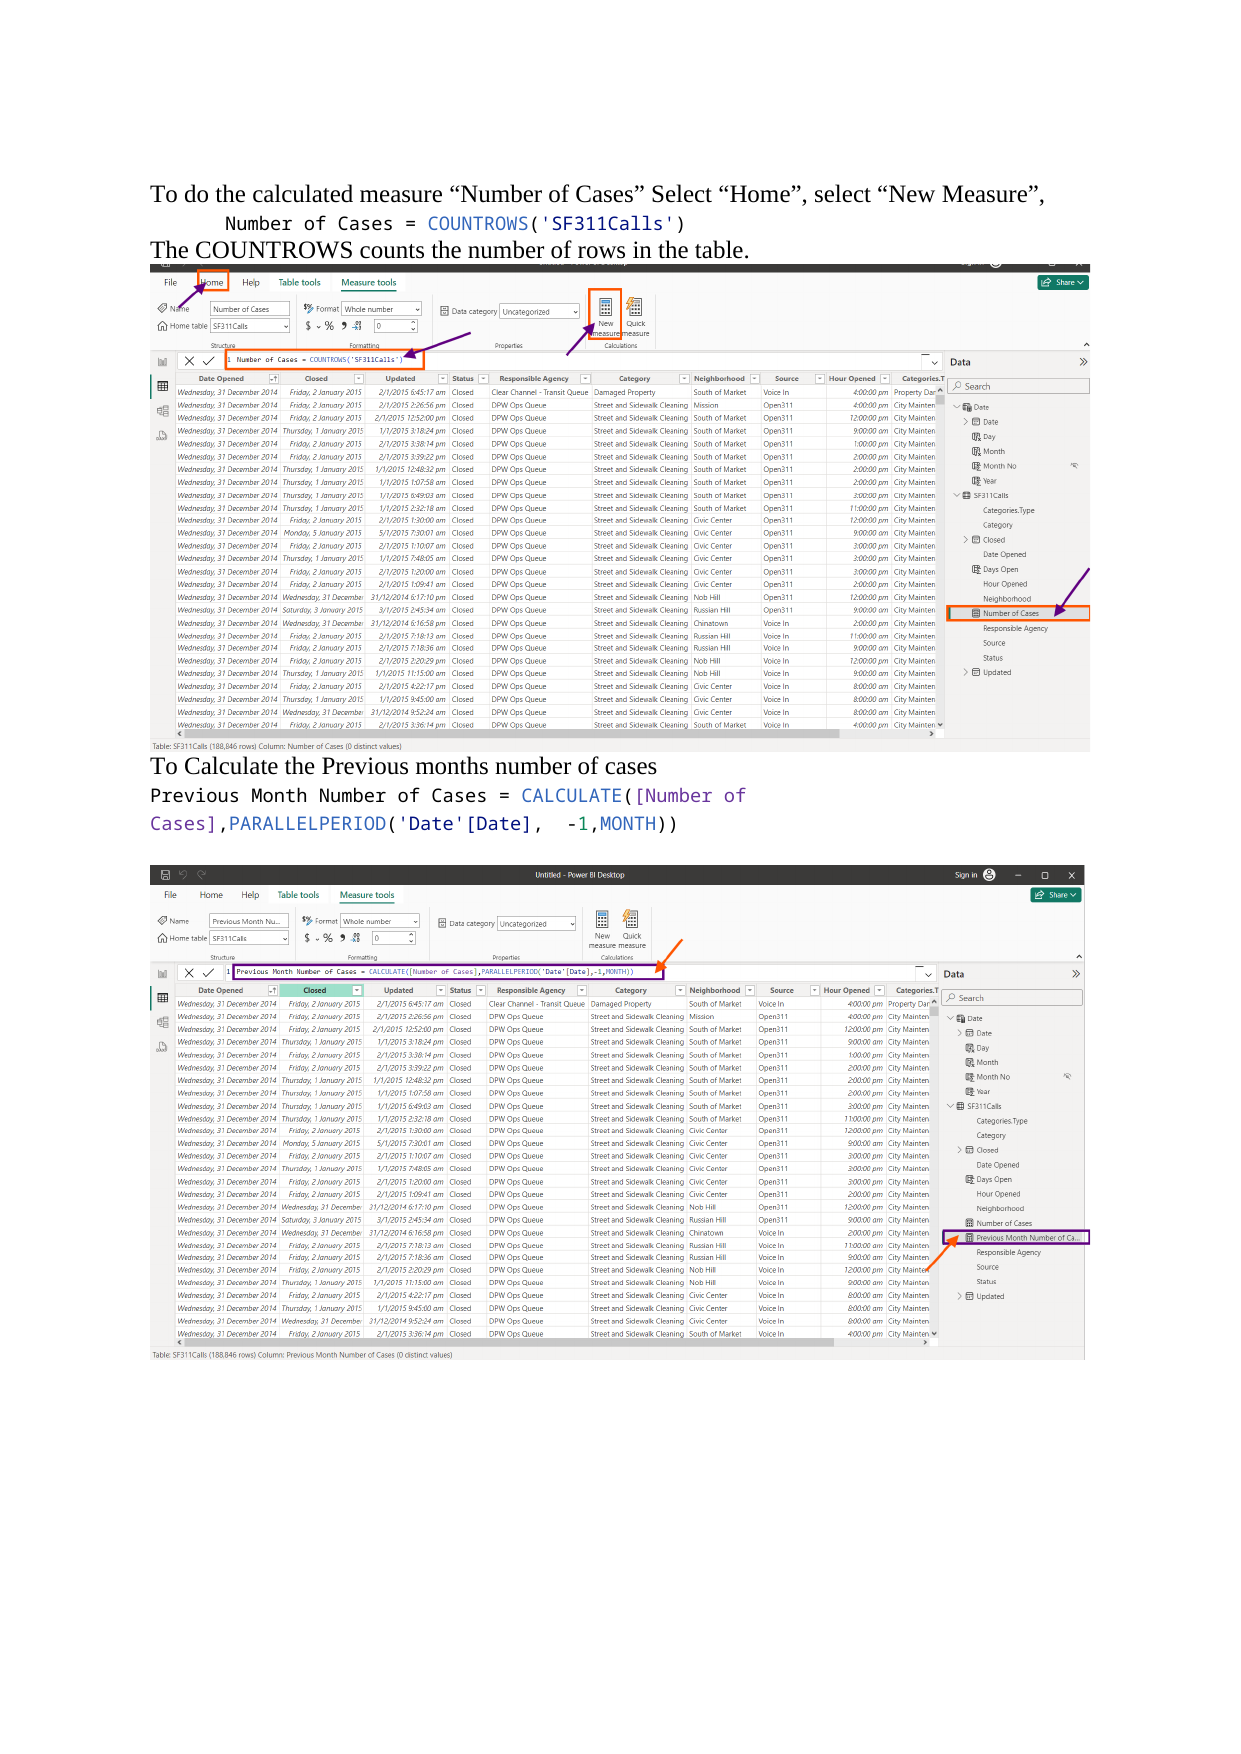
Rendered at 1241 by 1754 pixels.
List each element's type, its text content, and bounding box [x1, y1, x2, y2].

text The COUNTROWS counts the number of rows in the table. [150, 236, 1090, 264]
text Number of Cases = COUNTROWS('SF311Calls') [150, 207, 1090, 236]
picture [150, 865, 1091, 1360]
picture [150, 264, 1091, 752]
text To do the calculated measure “Number of Cases” Select “Home”, select “New Measure”, [150, 179, 1090, 207]
text To Calculate the Previous months number of cases [150, 752, 1090, 780]
text Previous Month Number of Cases = CALCULATE([Number of Cases],PARALLELPERIOD('Date'[Date], -1,MONTH)) [150, 780, 1090, 836]
